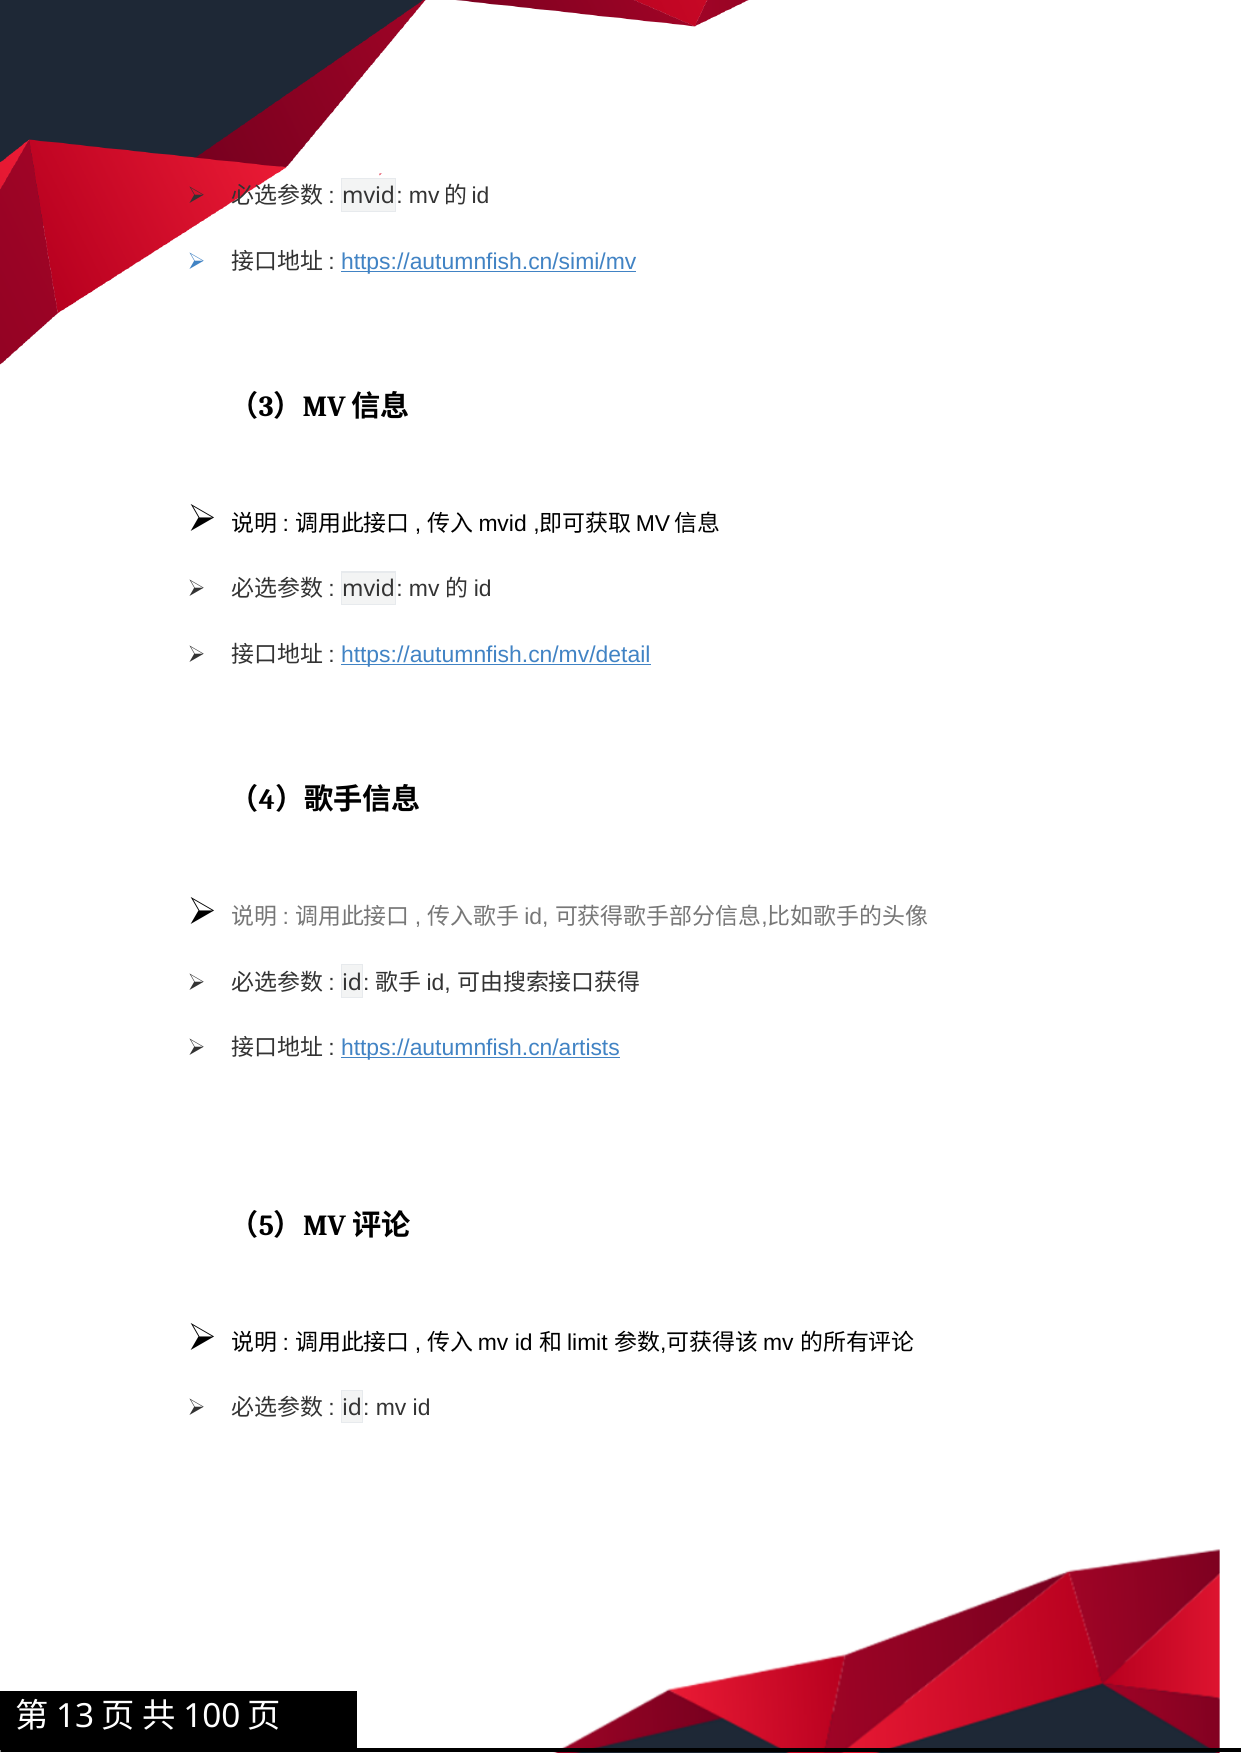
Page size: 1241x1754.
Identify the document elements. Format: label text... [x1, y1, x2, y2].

list 说明 : 调用此接口 , 传入mv id 和 limit 参数,可获得该 mv 的所有评论 [187, 1308, 978, 1373]
list 接口地址 : https://autumnfish.cn/mv/detail [187, 620, 1053, 685]
list 说明 : 调用此接口 , 传入 mvid ,即可获取MV信息 [187, 490, 978, 555]
list 接口地址 : https://autumnfish.cn/simi/mv [187, 227, 1053, 292]
subtitle MV评论 [187, 1190, 1053, 1255]
picture [0, 0, 777, 387]
list 接口地址 : https://autumnfish.cn/artists [187, 1013, 1053, 1078]
list 必选参数 : id: mv id [187, 1373, 1053, 1438]
subtitle 歌手信息 [187, 764, 1053, 829]
list 必选参数 : mvid: mv的id [187, 162, 1053, 227]
list 必选参数 : mvid: mv 的 id [187, 555, 1053, 620]
list 必选参数 : id: 歌手 id, 可由搜索接口获得 [187, 948, 1053, 1013]
subtitle MV信息 [187, 371, 1053, 436]
picture [0, 1488, 1241, 1753]
list 说明 : 调用此接口 , 传入歌手 id, 可获得歌手部分信息,比如歌手的头像 [187, 883, 978, 948]
